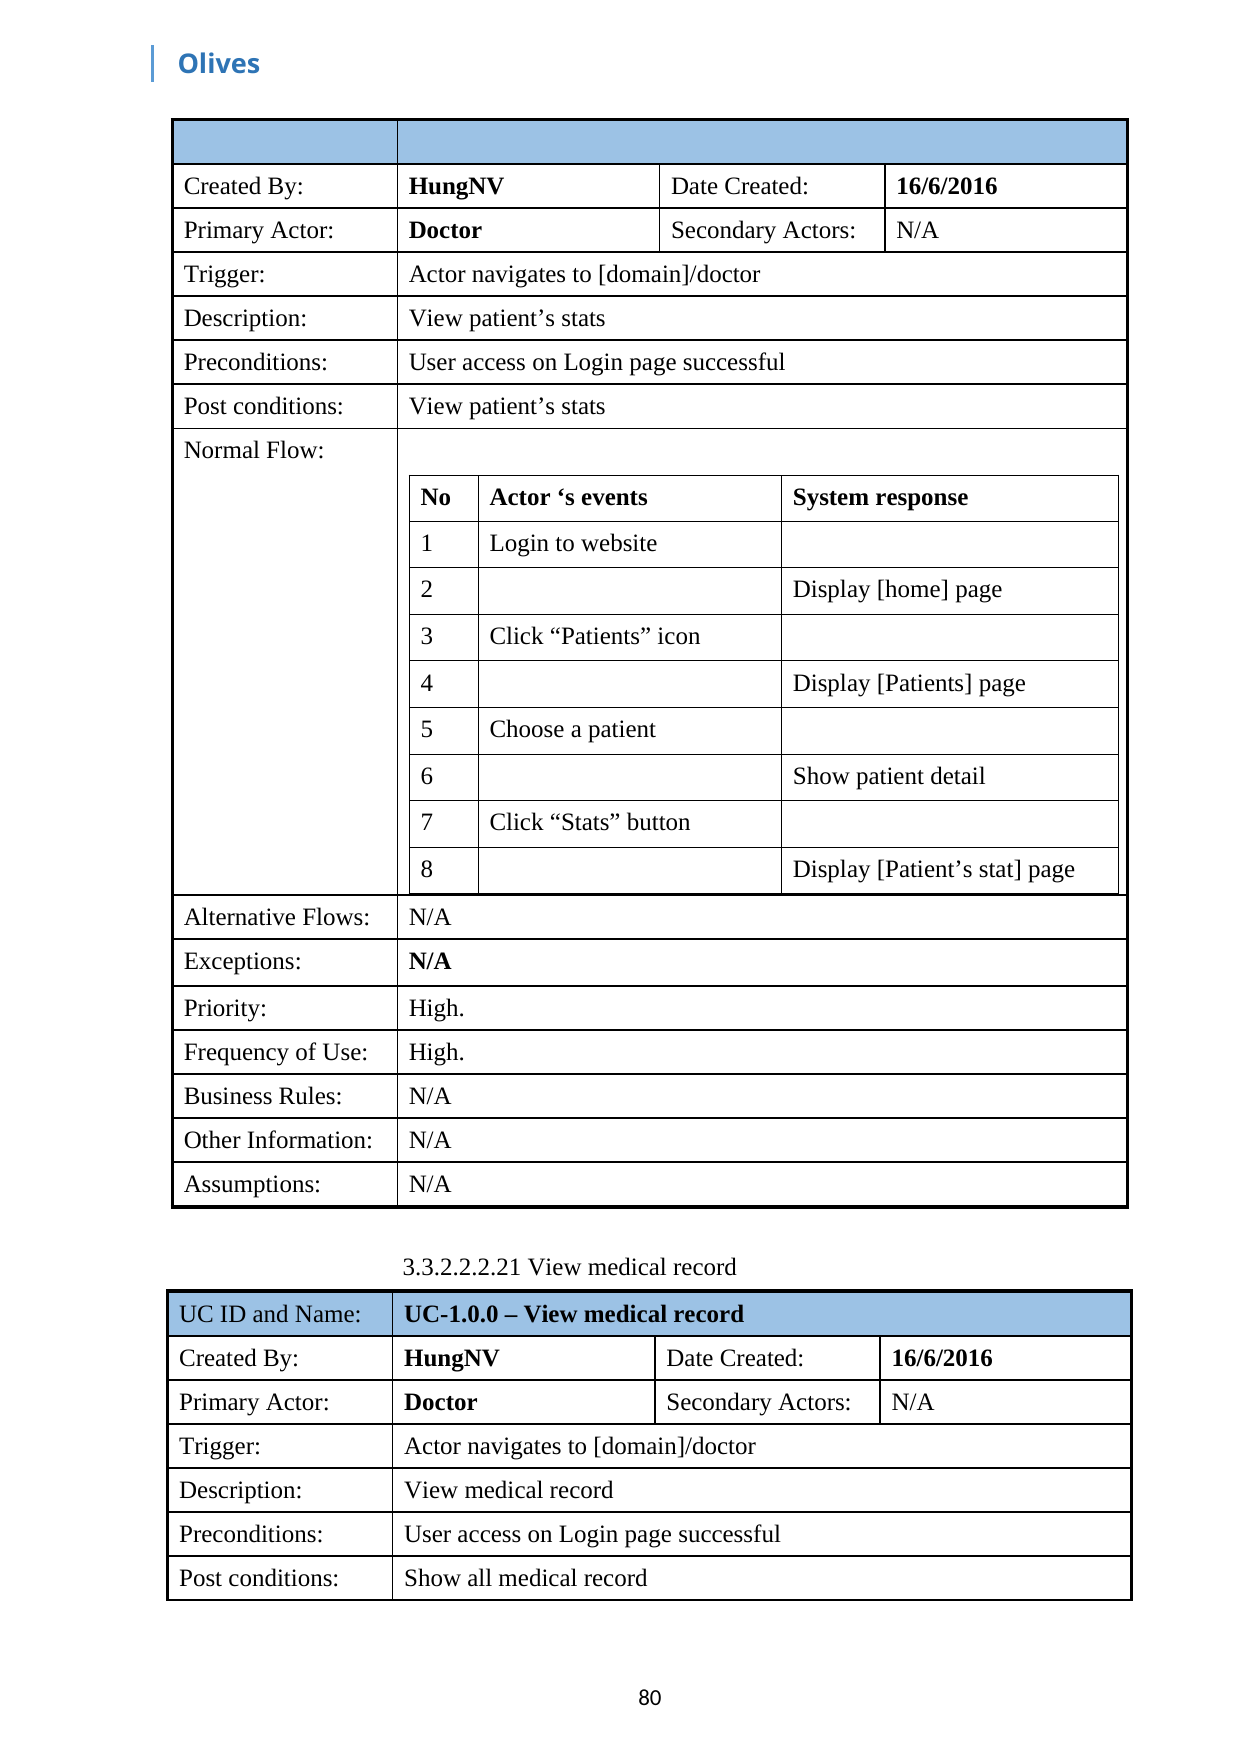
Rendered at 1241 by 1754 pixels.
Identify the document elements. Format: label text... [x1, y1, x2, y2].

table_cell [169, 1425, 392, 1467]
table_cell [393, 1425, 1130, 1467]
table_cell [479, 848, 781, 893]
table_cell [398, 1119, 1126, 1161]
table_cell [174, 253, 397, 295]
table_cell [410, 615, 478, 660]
text 3.3.2.2.2.21 View medical record [327, 1252, 1122, 1281]
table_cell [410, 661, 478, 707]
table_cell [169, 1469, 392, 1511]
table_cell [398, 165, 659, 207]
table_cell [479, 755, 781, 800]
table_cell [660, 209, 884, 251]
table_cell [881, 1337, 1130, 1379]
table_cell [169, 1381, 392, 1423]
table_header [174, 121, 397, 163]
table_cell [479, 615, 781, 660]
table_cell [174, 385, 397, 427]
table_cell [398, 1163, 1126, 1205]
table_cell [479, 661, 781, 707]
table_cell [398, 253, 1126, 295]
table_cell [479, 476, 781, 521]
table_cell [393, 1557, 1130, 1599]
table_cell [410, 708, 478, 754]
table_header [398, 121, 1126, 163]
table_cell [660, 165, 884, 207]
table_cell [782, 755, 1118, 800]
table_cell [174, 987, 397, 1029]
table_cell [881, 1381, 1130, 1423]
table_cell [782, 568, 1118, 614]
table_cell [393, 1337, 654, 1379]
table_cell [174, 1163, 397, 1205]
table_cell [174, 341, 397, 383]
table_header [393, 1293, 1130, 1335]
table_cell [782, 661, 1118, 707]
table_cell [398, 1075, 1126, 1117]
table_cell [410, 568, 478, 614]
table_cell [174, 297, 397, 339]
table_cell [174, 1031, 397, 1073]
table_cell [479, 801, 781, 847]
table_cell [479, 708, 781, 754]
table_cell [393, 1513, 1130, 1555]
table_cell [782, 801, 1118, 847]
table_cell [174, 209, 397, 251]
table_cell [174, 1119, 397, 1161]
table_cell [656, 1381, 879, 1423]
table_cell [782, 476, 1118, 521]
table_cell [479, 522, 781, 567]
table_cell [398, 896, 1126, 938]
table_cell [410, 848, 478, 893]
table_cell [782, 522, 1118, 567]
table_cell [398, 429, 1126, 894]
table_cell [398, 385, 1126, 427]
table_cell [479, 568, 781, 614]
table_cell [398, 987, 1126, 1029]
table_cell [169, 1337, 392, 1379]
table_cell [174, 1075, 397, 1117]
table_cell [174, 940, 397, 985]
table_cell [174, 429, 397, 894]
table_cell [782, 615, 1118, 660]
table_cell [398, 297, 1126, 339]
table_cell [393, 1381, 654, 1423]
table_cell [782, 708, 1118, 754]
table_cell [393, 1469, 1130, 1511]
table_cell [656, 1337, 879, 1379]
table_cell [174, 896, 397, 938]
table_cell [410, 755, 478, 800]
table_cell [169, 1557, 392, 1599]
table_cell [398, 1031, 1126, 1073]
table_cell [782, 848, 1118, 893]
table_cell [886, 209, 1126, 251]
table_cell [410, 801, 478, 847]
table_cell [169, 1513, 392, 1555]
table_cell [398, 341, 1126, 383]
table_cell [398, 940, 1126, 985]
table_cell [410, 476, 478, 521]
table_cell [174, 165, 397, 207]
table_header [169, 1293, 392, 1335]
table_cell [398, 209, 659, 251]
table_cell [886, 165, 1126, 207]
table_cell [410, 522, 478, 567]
